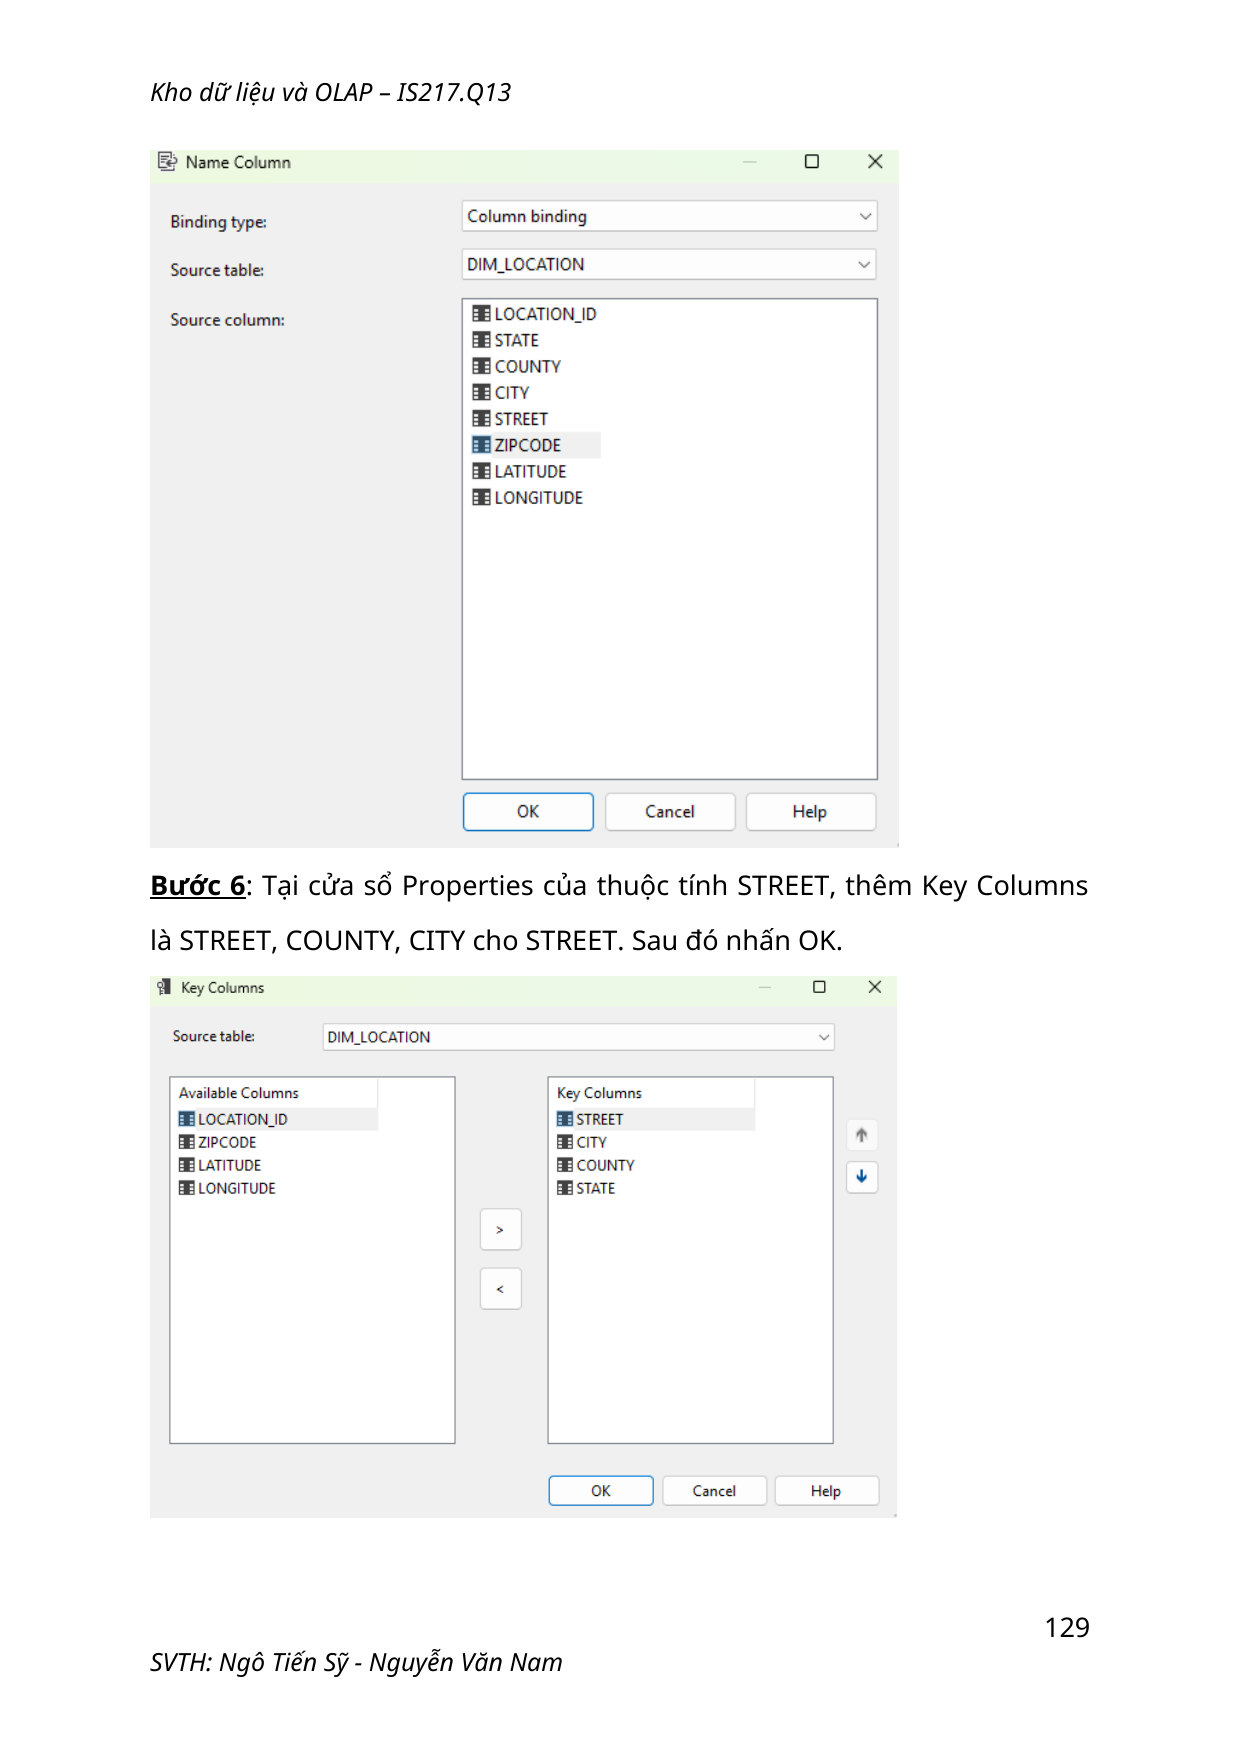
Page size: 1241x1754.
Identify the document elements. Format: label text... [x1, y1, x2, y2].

picture [150, 976, 898, 1518]
picture [150, 150, 899, 848]
text Bước 6: Tại cửa sổ Properties của thuộc tính STREET, thêm Key Columns là STREET, COUNTY, CITY cho STREET. Sau đó nhấn OK. [150, 866, 1090, 958]
